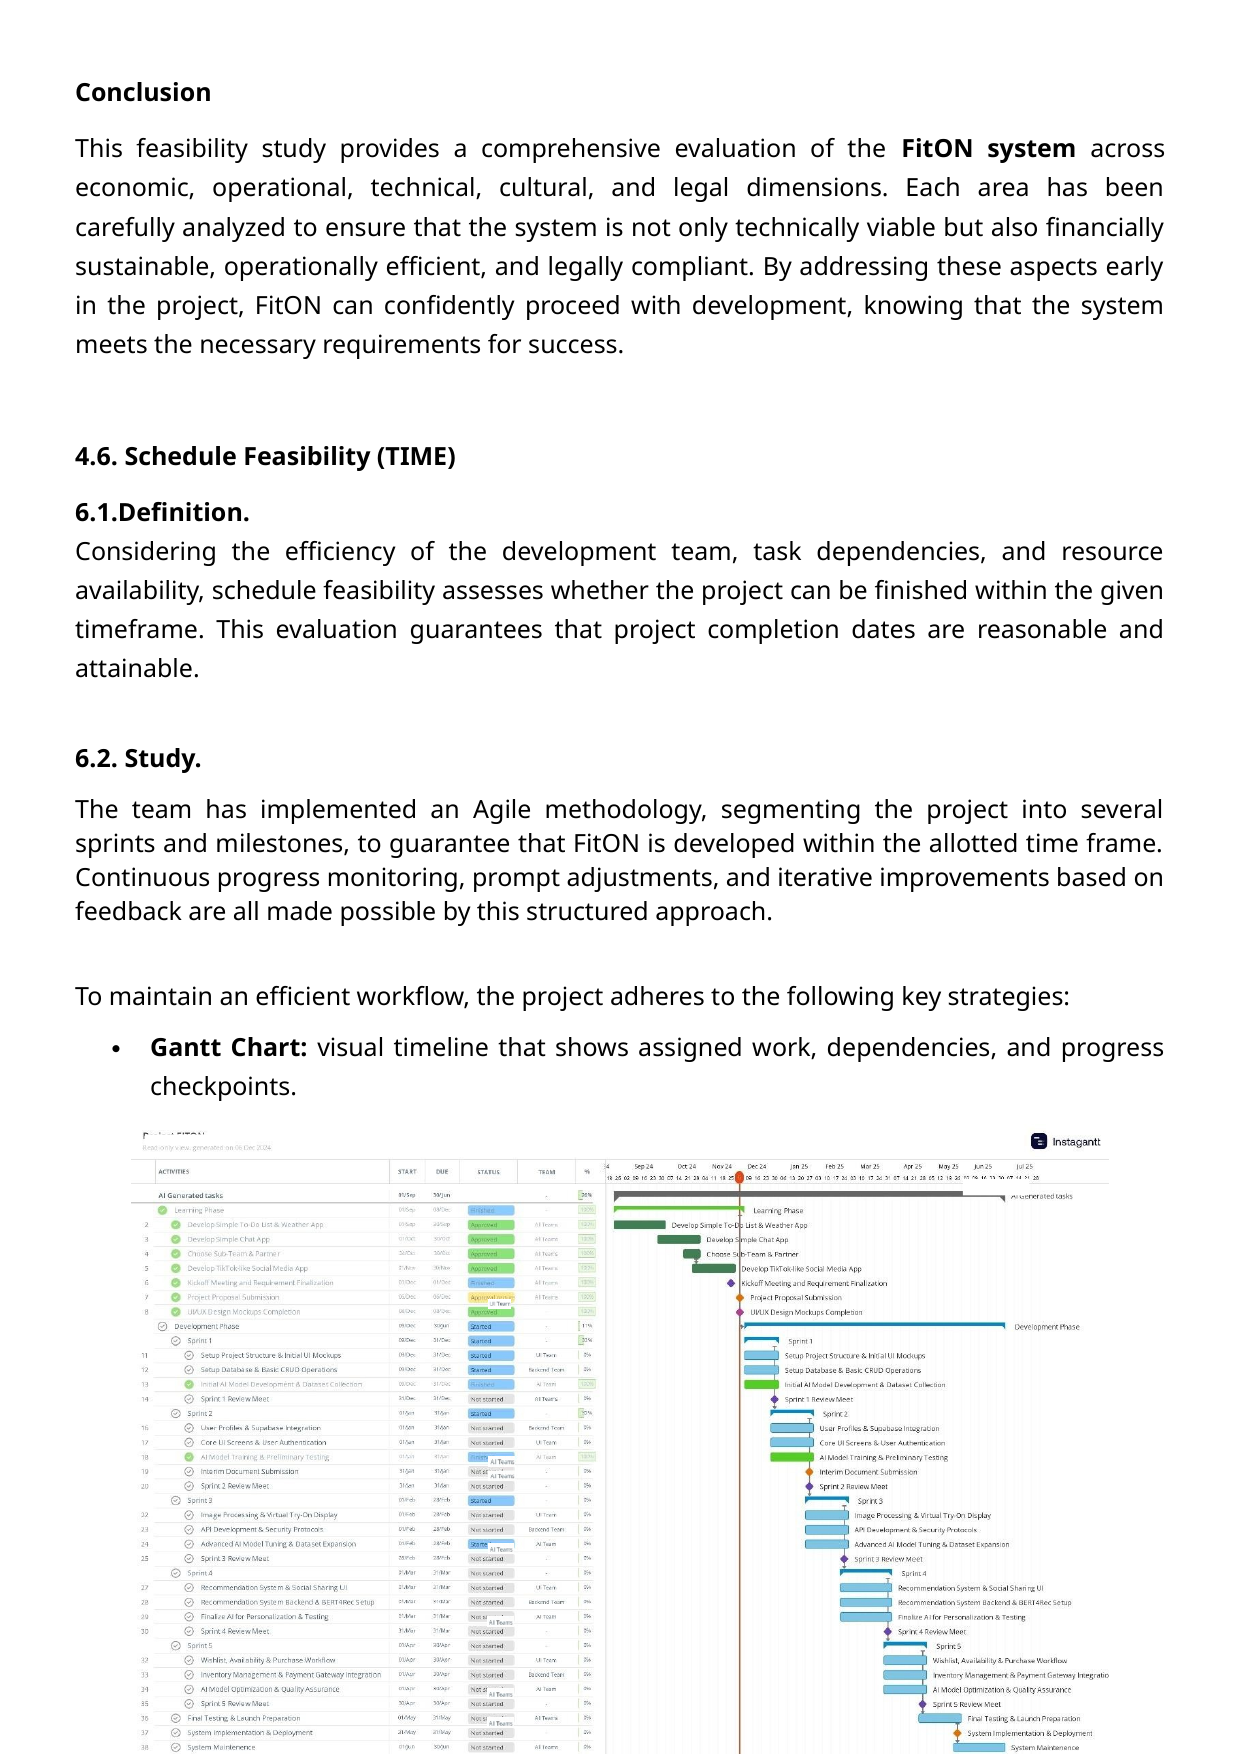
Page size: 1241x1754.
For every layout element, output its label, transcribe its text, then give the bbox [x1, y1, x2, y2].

text To maintain an efficient workflow, the project adheres to the following key strategies: [75, 944, 1165, 1012]
picture [131, 1124, 1109, 1754]
text Conclusion [75, 75, 1165, 109]
text 6.2. Study. [75, 707, 1165, 775]
text The team has implemented an Agile methodology, segmenting the project into several sprints and milestones, to guarantee that FitON is developed within the allotted time frame. Continuous progress monitoring, prompt adjustments, and iterative improvements based on feedback are all made possible by this structured approach. [75, 791, 1165, 928]
text 4.6. Schedule Feasibility (TIME) [75, 438, 1165, 472]
list Gantt Chart: visual timeline that shows assigned work, dependencies, and progress checkpoints. [112, 1029, 1165, 1102]
text 6.1.Definition. Considering the efficiency of the development team, task dependencies, and resource availability, schedule feasibility assesses whether the project can be finished within the given timeframe. This evaluation guarantees that project completion dates are reasonable and attainable. [75, 494, 1165, 685]
text This feasibility study provides a comprehensive evaluation of the FitON system across economic, operational, technical, cultural, and legal dimensions. Each area has been carefully analyzed to ensure that the system is not only technically viable but also financially sustainable, operationally efficient, and legally compliant. By addressing these aspects early in the project, FitON can confidently proceed with development, knowing that the system meets the necessary requirements for success. [75, 131, 1165, 361]
